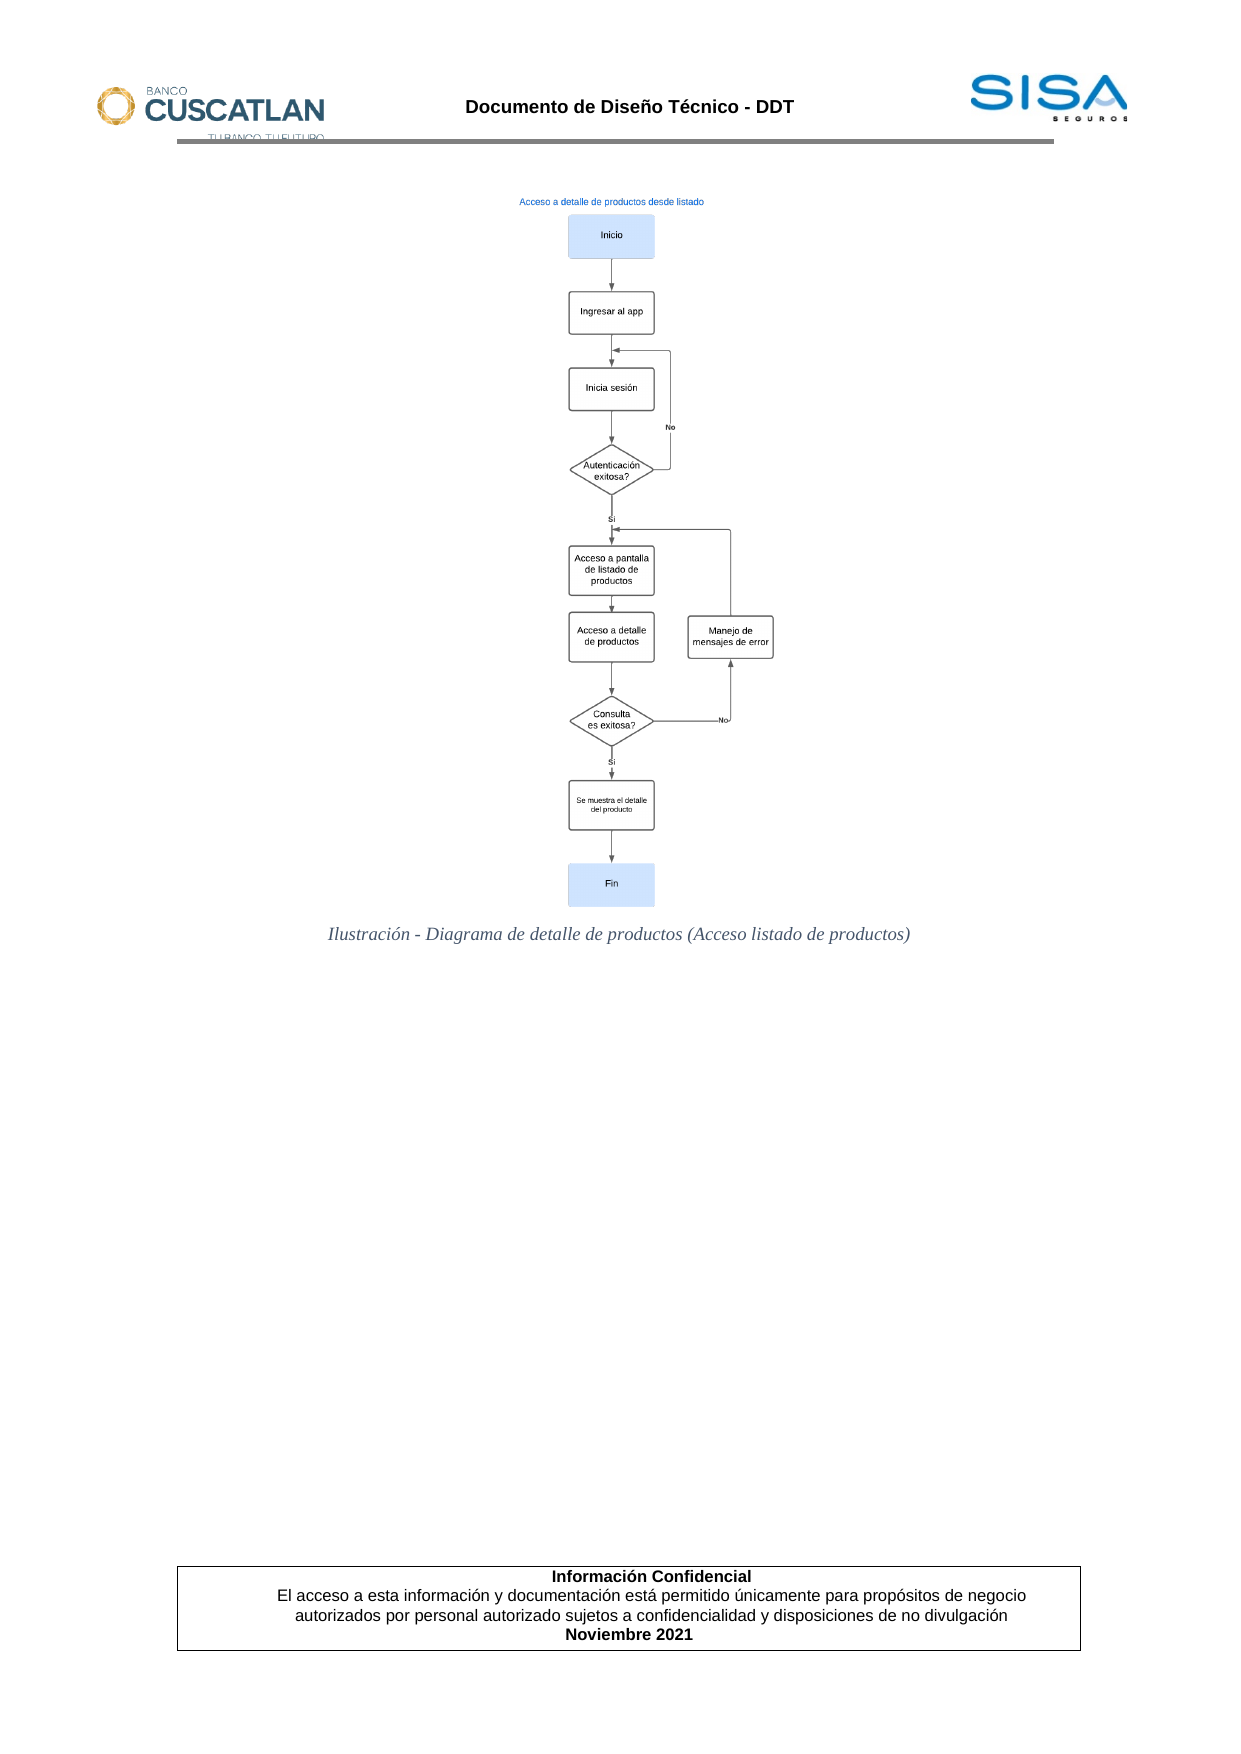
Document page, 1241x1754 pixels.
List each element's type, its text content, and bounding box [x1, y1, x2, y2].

picture [970, 73, 1128, 122]
picture [450, 172, 790, 923]
picture [85, 73, 336, 150]
text Ilustración - Diagrama de detalle de productos (Acceso listado de productos) [177, 922, 1063, 944]
